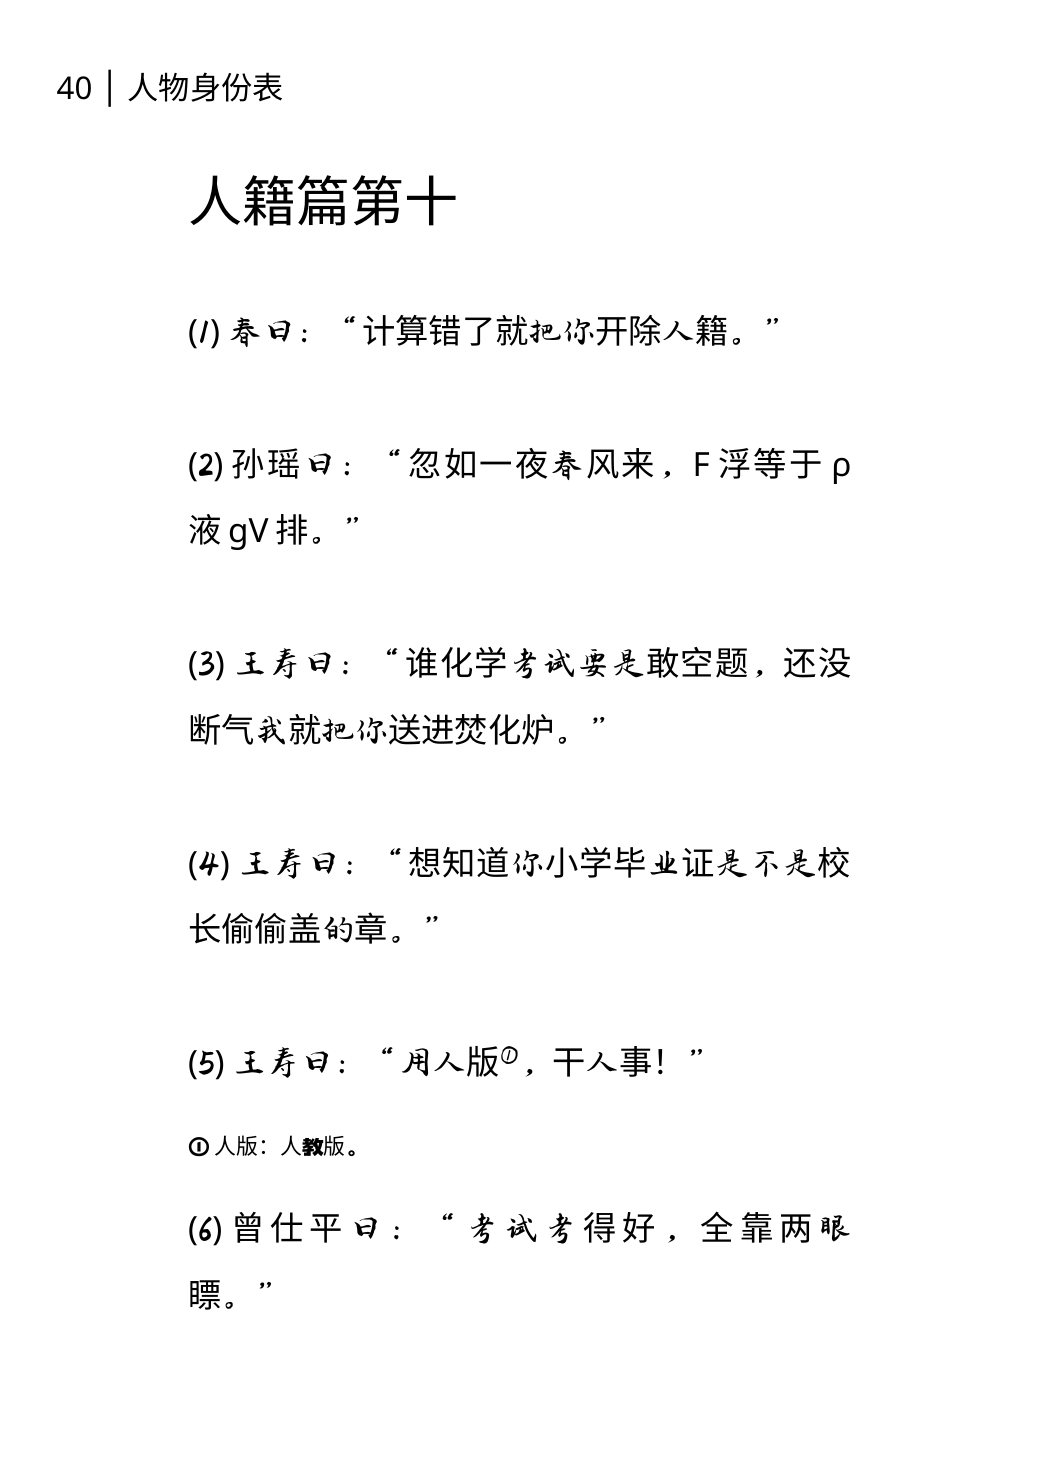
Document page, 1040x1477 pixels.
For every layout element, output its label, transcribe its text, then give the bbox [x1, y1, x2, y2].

list 王寿曰：“用人版①，干人事！” [188, 1030, 852, 1097]
list 孙瑶曰：“忽如一夜春风来，F浮等于ρ液gV排。” [188, 432, 852, 565]
list 王寿曰：“谁化学考试要是敢空题，还没断气我就把你送进焚化炉。” [188, 632, 852, 764]
text ①人版：人教版。 [188, 1130, 852, 1163]
list 王寿曰：“想知道你小学毕业证是不是校长偷偷盖的章。” [188, 831, 852, 964]
list 春曰：“计算错了就把你开除人籍。” [188, 299, 852, 366]
list 曾仕平曰：“考试考得好，全靠两眼瞟。” [188, 1197, 852, 1329]
text 人籍篇第十 [188, 166, 852, 233]
